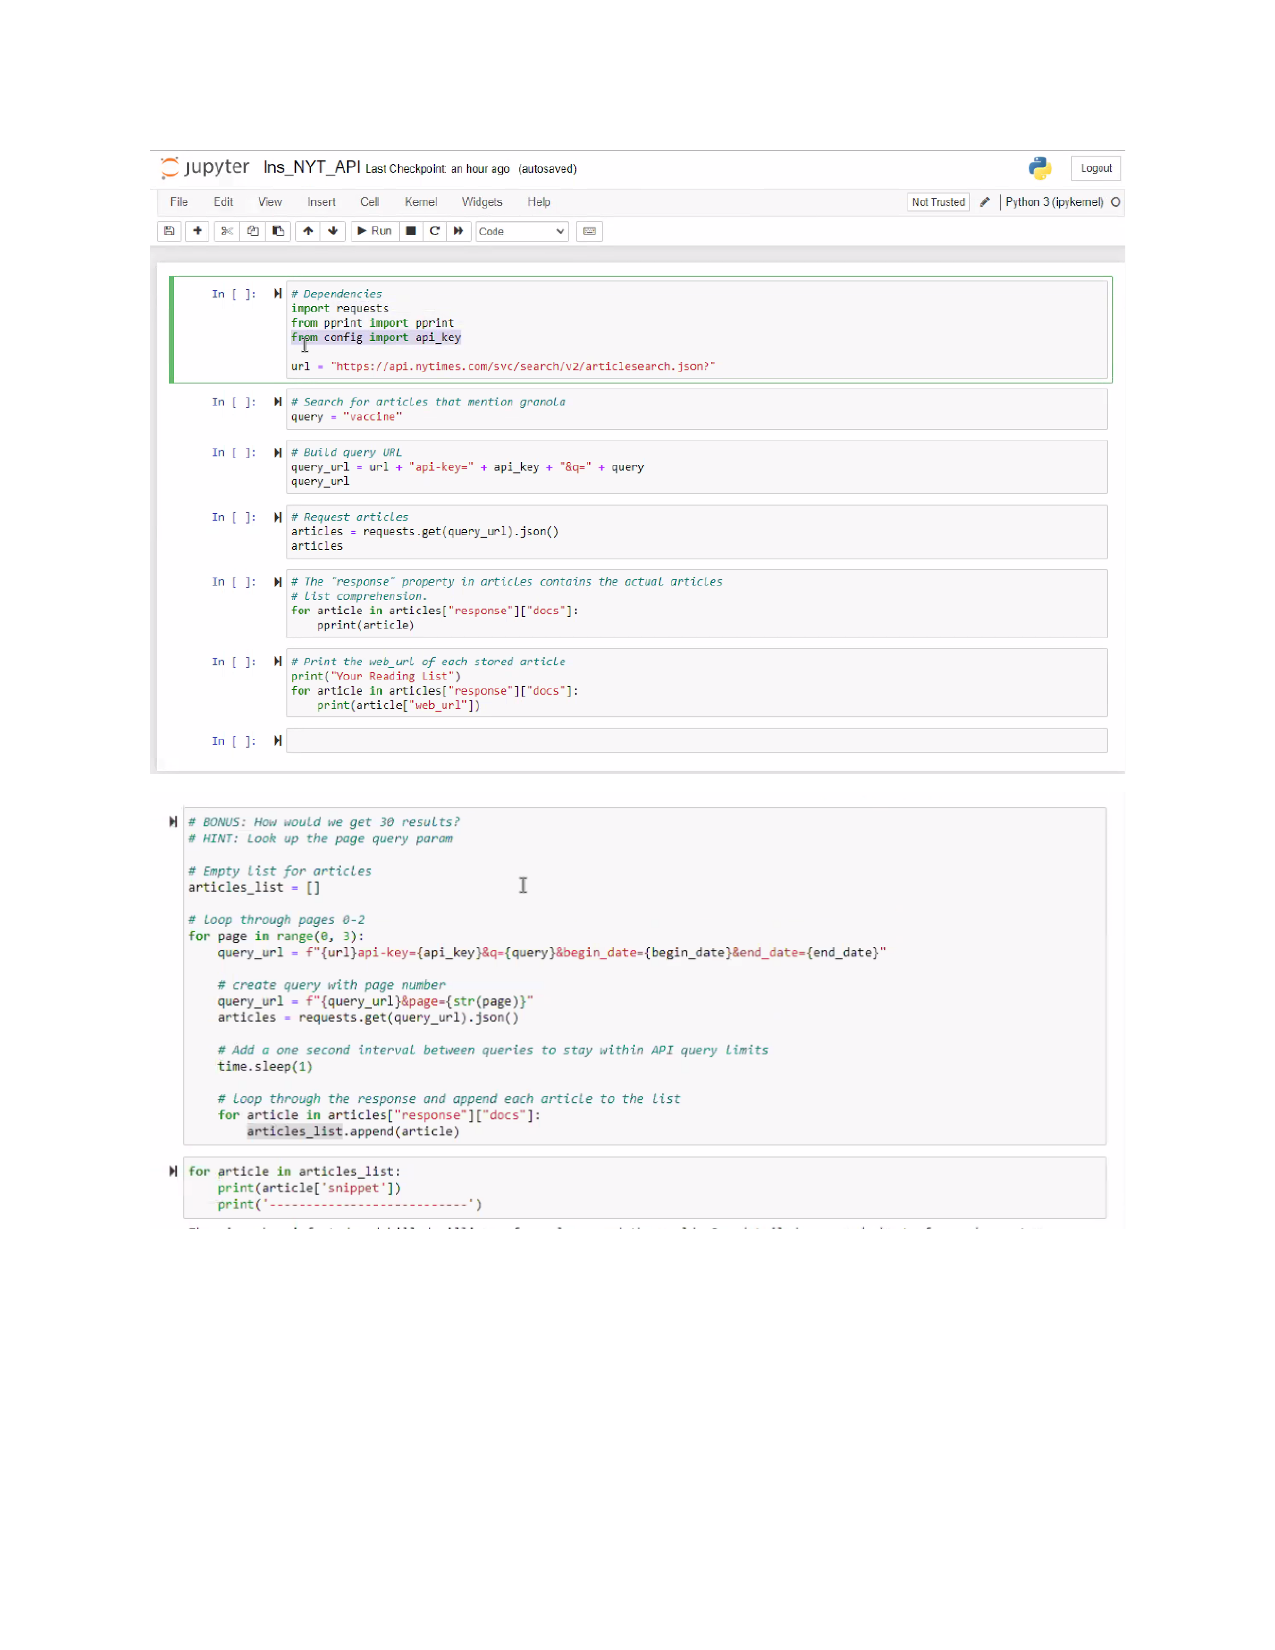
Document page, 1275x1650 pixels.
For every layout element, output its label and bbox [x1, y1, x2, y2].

picture [150, 150, 1125, 774]
picture [150, 792, 1125, 1229]
